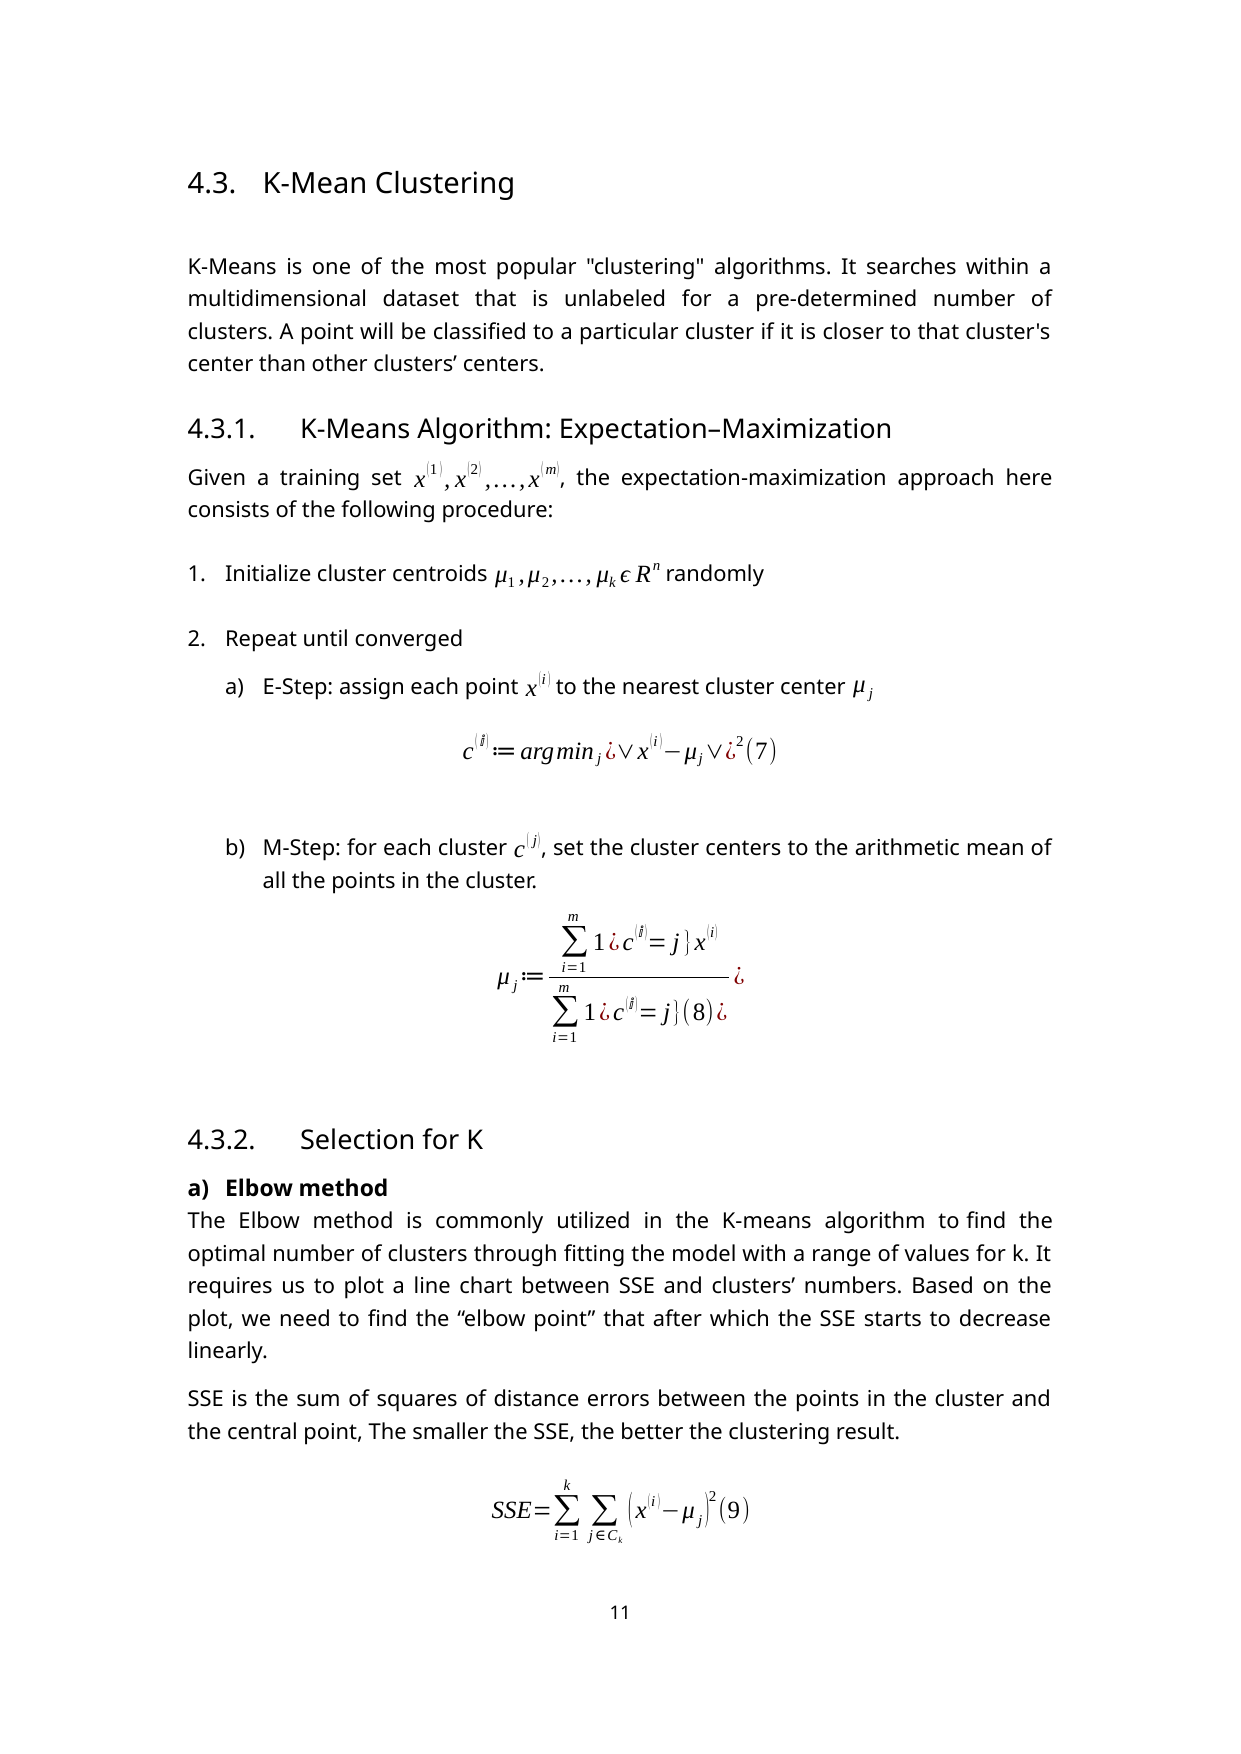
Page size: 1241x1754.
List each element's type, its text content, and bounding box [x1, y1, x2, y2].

list M-Step: for each cluster , set the cluster centers to the arithmetic mean of all the points in the cluster. [225, 831, 1053, 896]
subtitle Selection for K [187, 1106, 1053, 1171]
list Initialize cluster centroids randomly [187, 541, 1053, 606]
subtitle K-Means Algorithm: Expectation–Maximization [187, 395, 1053, 460]
text The Elbow method is commonly utilized in the K-means algorithm to find the optimal number of clusters through fitting the model with a range of values for k. It requires us to plot a line chart between SSE and clusters’ numbers. Based on the plot, we need to find the “elbow point” that after which the SSE starts to decrease linearly. [187, 1204, 1053, 1366]
subtitle Elbow method [187, 1171, 1053, 1204]
subtitle K-Mean Clustering [187, 150, 1053, 215]
text Given a training set , the expectation-maximization approach here consists of the following procedure: [187, 460, 1053, 525]
text K-Means is one of the most popular "clustering" algorithms. It searches within a multidimensional dataset that is unlabeled for a pre-determined number of clusters. A point will be classified to a particular cluster if it is closer to that cluster's center than other clusters’ centers. [187, 249, 1053, 379]
list E-Step: assign each point to the nearest cluster center [225, 669, 1053, 702]
list Repeat until converged [187, 621, 1053, 654]
text SSE is the sum of squares of distance errors between the points in the cluster and the central point, The smaller the SSE, the better the clustering result. [187, 1382, 1053, 1447]
